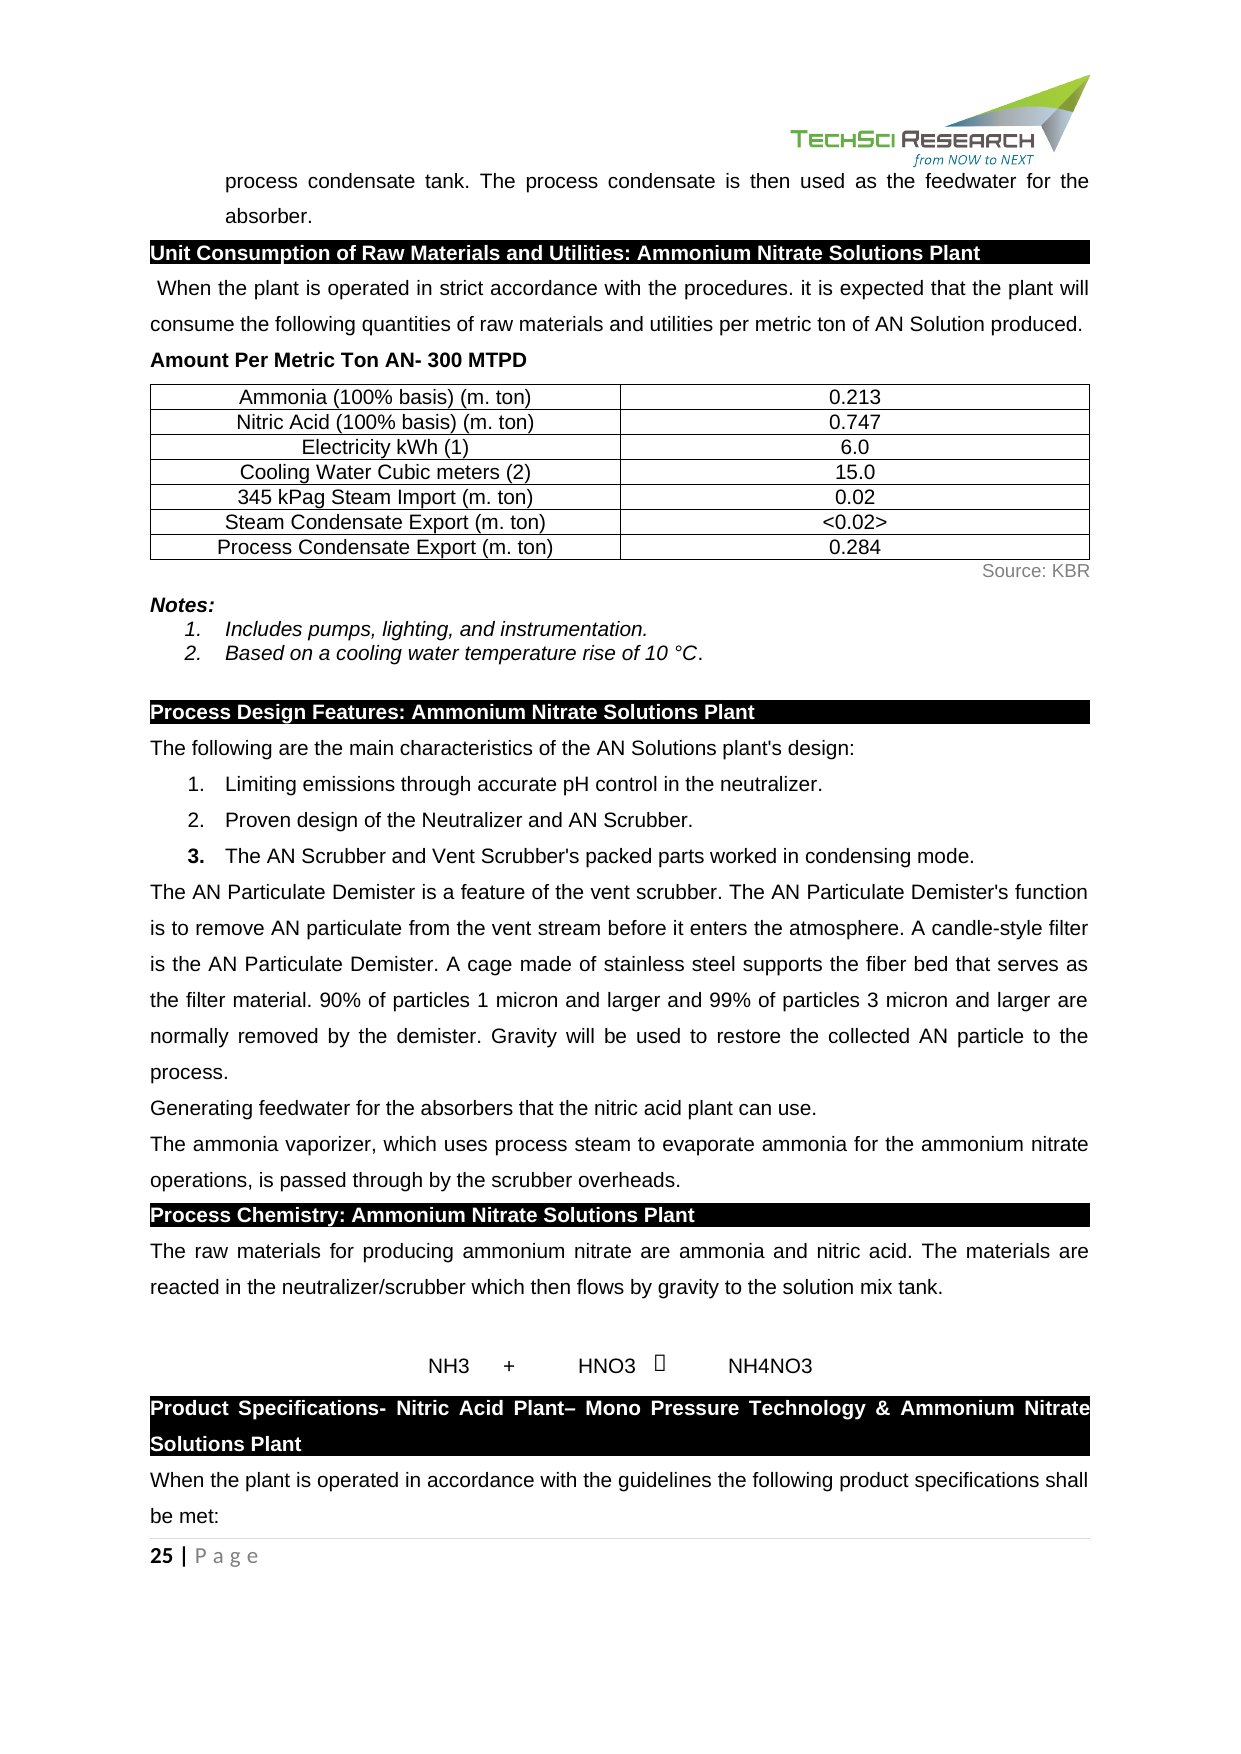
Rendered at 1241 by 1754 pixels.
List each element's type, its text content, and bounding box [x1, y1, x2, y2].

table_cell <0.02> [621, 510, 1089, 534]
table_cell Cooling Water Cubic meters (2) [151, 460, 620, 484]
table_cell 0.02 [621, 485, 1089, 509]
list Proven design of the Neutralizer and AN Scrubber. [187, 808, 1090, 832]
table_cell Electricity kWh (1) [151, 435, 620, 459]
text When the plant is operated in strict accordance with the procedures. it is expected that the plant will consume the following quantities of raw materials and utilities per metric ton of AN Solution produced. [150, 276, 1090, 336]
text Process Design Features: Ammonium Nitrate Solutions Plant [150, 700, 1090, 724]
table_header 0.213 [621, 385, 1089, 409]
text 2. Based on a cooling water temperature rise of 10 °C. [150, 640, 1090, 664]
text NH3 + HNO3  NH4NO3 [150, 1347, 1090, 1380]
text Unit Consumption of Raw Materials and Utilities: Ammonium Nitrate Solutions Plant [150, 240, 1090, 264]
table_header Ammonia (100% basis) (m. ton) [151, 385, 620, 409]
table_cell 0.747 [621, 410, 1089, 434]
table_cell 0.284 [621, 535, 1089, 559]
text The ammonia vaporizer, which uses process steam to evaporate ammonia for the ammonium nitrate operations, is passed through by the scrubber overheads. [150, 1131, 1090, 1191]
table_cell 6.0 [621, 435, 1089, 459]
text Process Chemistry: Ammonium Nitrate Solutions Plant [150, 1203, 1090, 1227]
table_cell Nitric Acid (100% basis) (m. ton) [151, 410, 620, 434]
list Limiting emissions through accurate pH control in the neutralizer. [187, 772, 1090, 796]
table_cell 15.0 [621, 460, 1089, 484]
text The AN Particulate Demister is a feature of the vent scrubber. The AN Particulate Demister's function is to remove AN particulate from the vent stream before it enters the atmosphere. A candle-style filter is the AN Particulate Demister. A cage made of stainless steel supports the fiber bed that serves as the filter material. 90% of particles 1 micron and larger and 99% of particles 3 micron and larger are normally removed by the demister. Gravity will be used to restore the collected AN particle to the process. [150, 880, 1090, 1083]
text When the plant is operated in accordance with the guidelines the following product specifications shall be met: [150, 1468, 1090, 1528]
table_cell Process Condensate Export (m. ton) [151, 535, 620, 559]
text The following are the main characteristics of the AN Solutions plant's design: [150, 736, 1090, 760]
list The AN Scrubber and Vent Scrubber's packed parts worked in condensing mode. [187, 844, 1090, 868]
text The raw materials for producing ammonium nitrate are ammonia and nitric acid. The materials are reacted in the neutralizer/scrubber which then flows by gravity to the solution mix tank. [150, 1239, 1090, 1299]
text Amount Per Metric Ton AN- 300 MTPD [150, 348, 1090, 372]
table_cell Steam Condensate Export (m. ton) [151, 510, 620, 534]
text 1. Includes pumps, lighting, and instrumentation. [150, 616, 1090, 640]
text Notes: [150, 592, 1090, 616]
text Source: KBR [150, 560, 1090, 582]
text Product Specifications- Nitric Acid Plant– Mono Pressure Technology & Ammonium Nitrate Solutions Plant [150, 1396, 1090, 1456]
picture [788, 73, 1091, 169]
text Generating feedwater for the absorbers that the nitric acid plant can use. [150, 1096, 1090, 1119]
table_cell 345 kPag Steam Import (m. ton) [151, 485, 620, 509]
